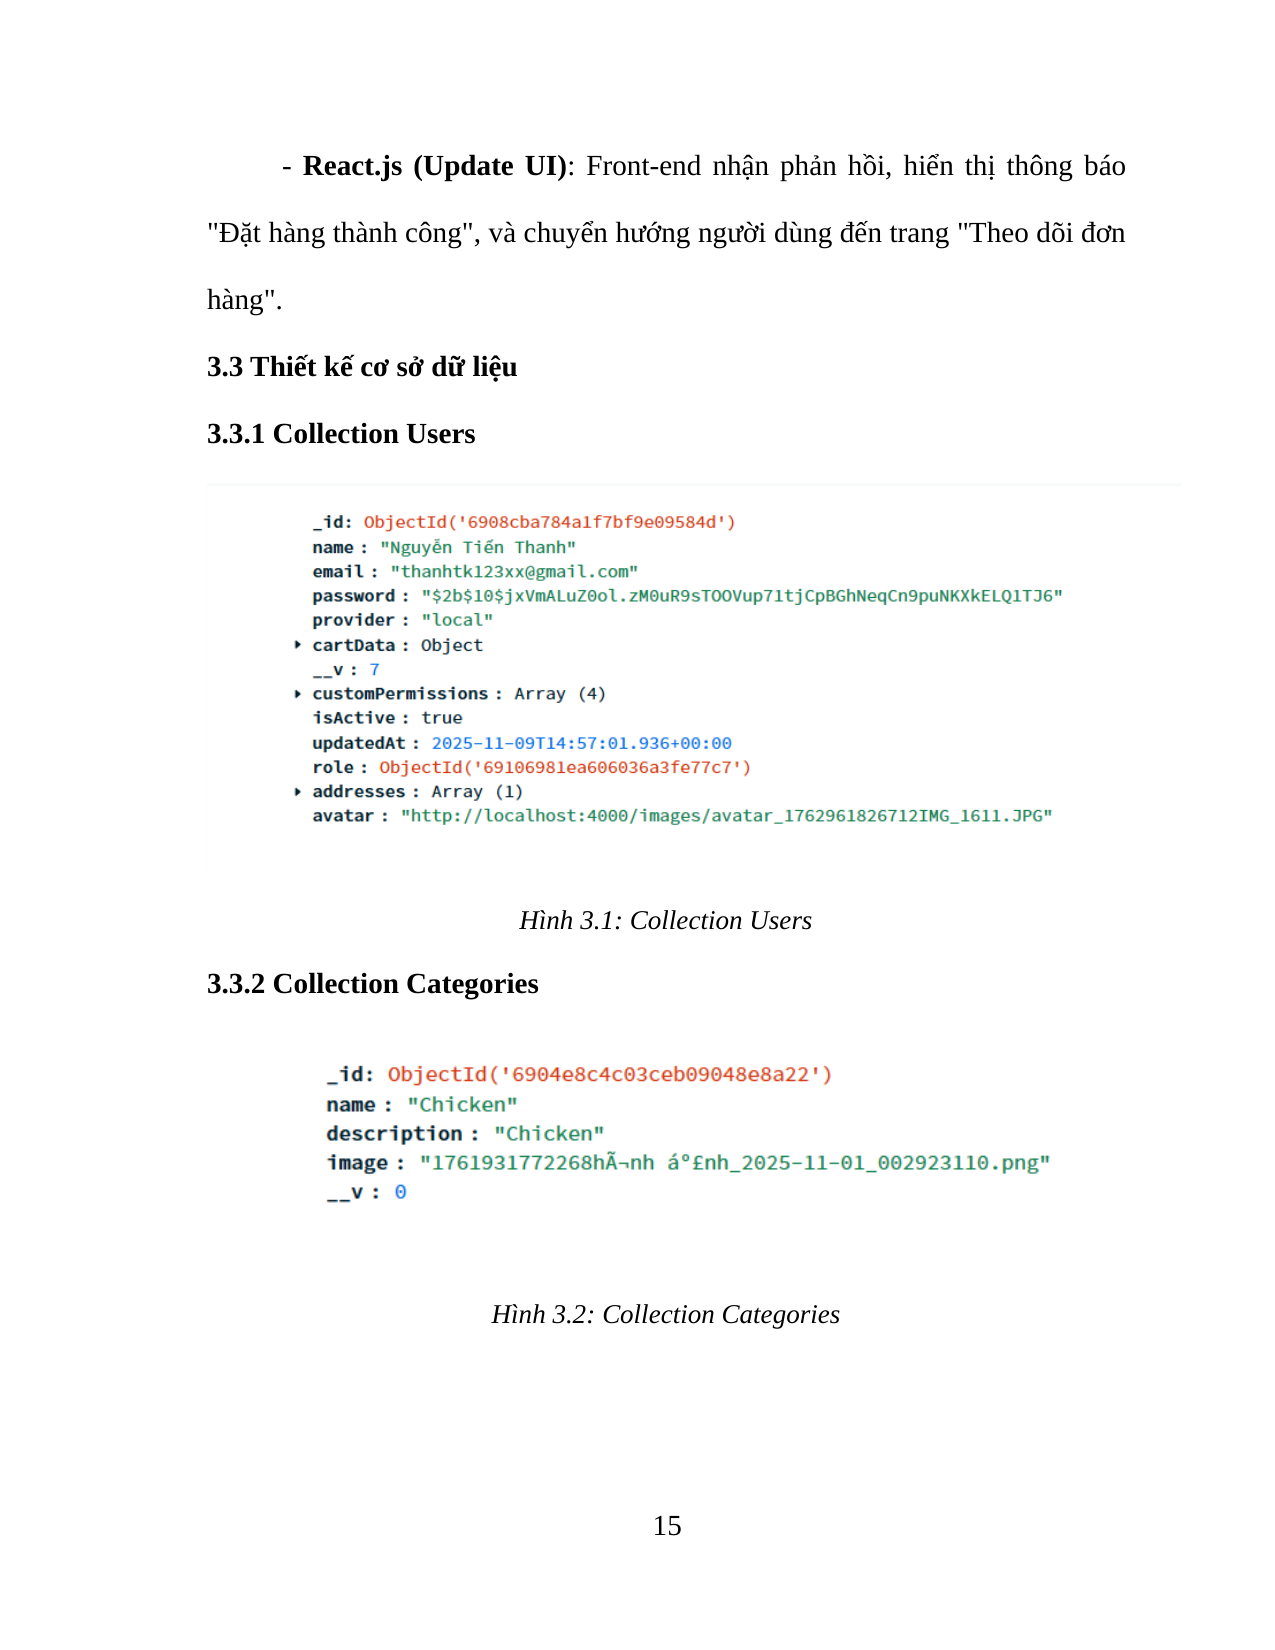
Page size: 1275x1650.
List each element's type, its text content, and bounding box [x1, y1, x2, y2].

text Hình 3.2: Collection Categories [207, 1298, 1127, 1329]
subtitle 3.3.2 Collection Categories [207, 966, 1127, 1000]
text Hình 3.1: Collection Users [207, 904, 1127, 935]
picture [206, 1033, 1182, 1265]
subtitle 3.3 Thiết kế cơ sở dữ liệu [207, 349, 1127, 382]
text - React.js (Update UI): Front-end nhận phản hồi, hiển thị thông báo "Đặt hàng thành công", và chuyển hướng người dùng đến trang "Theo dõi đơn hàng". [207, 148, 1127, 315]
subtitle 3.3.1 Collection Users [207, 416, 1127, 449]
picture [206, 483, 1182, 871]
